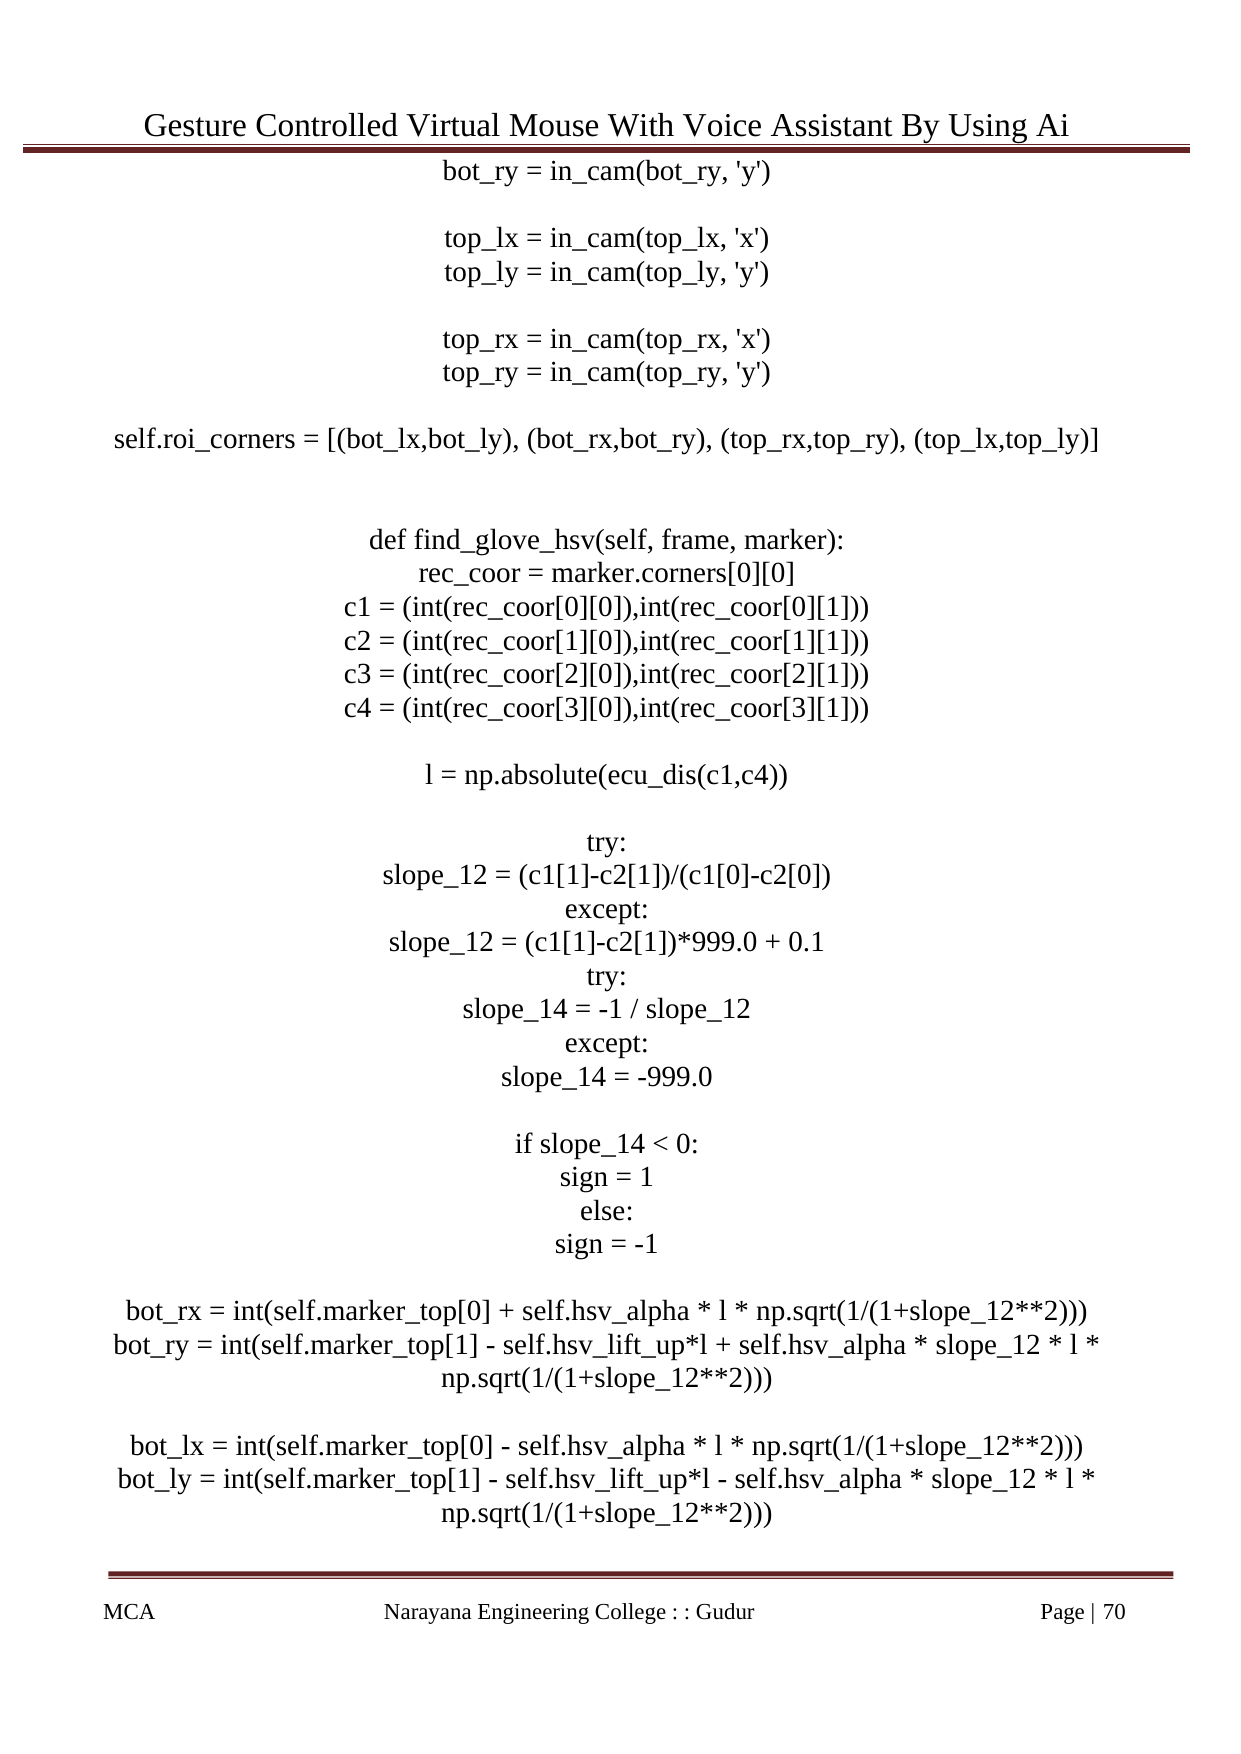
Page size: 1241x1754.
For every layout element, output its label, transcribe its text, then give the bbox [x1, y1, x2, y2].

text except: [23, 891, 1190, 924]
text if slope_14 < 0: [23, 1126, 1190, 1159]
text c2 = (int(rec_coor[1][0]),int(rec_coor[1][1])) [23, 623, 1190, 656]
text top_rx = in_cam(top_rx, 'x') [23, 321, 1190, 354]
text bot_ry = int(self.marker_top[1] - self.hsv_lift_up*l + self.hsv_alpha * slope_12 * l * np.sqrt(1/(1+slope_12**2))) [23, 1327, 1190, 1394]
text except: [23, 1025, 1190, 1059]
text bot_rx = int(self.marker_top[0] + self.hsv_alpha * l * np.sqrt(1/(1+slope_12**2))) [23, 1293, 1190, 1327]
text rec_coor = marker.corners[0][0] [23, 556, 1190, 589]
text try: [23, 824, 1190, 857]
text slope_12 = (c1[1]-c2[1])/(c1[0]-c2[0]) [23, 857, 1190, 891]
text self.roi_corners = [(bot_lx,bot_ly), (bot_rx,bot_ry), (top_rx,top_ry), (top_lx,top_ly)] [23, 421, 1190, 455]
text slope_12 = (c1[1]-c2[1])*999.0 + 0.1 [23, 924, 1190, 958]
text def find_glove_hsv(self, frame, marker): [23, 522, 1190, 556]
text c1 = (int(rec_coor[0][0]),int(rec_coor[0][1])) [23, 589, 1190, 623]
text sign = -1 [23, 1226, 1190, 1260]
text c3 = (int(rec_coor[2][0]),int(rec_coor[2][1])) [23, 656, 1190, 690]
text c4 = (int(rec_coor[3][0]),int(rec_coor[3][1])) [23, 690, 1190, 723]
text slope_14 = -999.0 [23, 1059, 1190, 1092]
text top_ry = in_cam(top_ry, 'y') [23, 354, 1190, 388]
text slope_14 = -1 / slope_12 [23, 992, 1190, 1025]
text bot_ly = int(self.marker_top[1] - self.hsv_lift_up*l - self.hsv_alpha * slope_12 * l * np.sqrt(1/(1+slope_12**2))) [23, 1461, 1190, 1528]
text else: [23, 1193, 1190, 1226]
text sign = 1 [23, 1159, 1190, 1193]
text top_lx = in_cam(top_lx, 'x') [23, 220, 1190, 254]
text top_ly = in_cam(top_ly, 'y') [23, 254, 1190, 287]
text bot_lx = int(self.marker_top[0] - self.hsv_alpha * l * np.sqrt(1/(1+slope_12**2))) [23, 1428, 1190, 1461]
text try: [23, 958, 1190, 992]
text bot_ry = in_cam(bot_ry, 'y') [23, 153, 1190, 187]
text l = np.absolute(ecu_dis(c1,c4)) [23, 757, 1190, 790]
